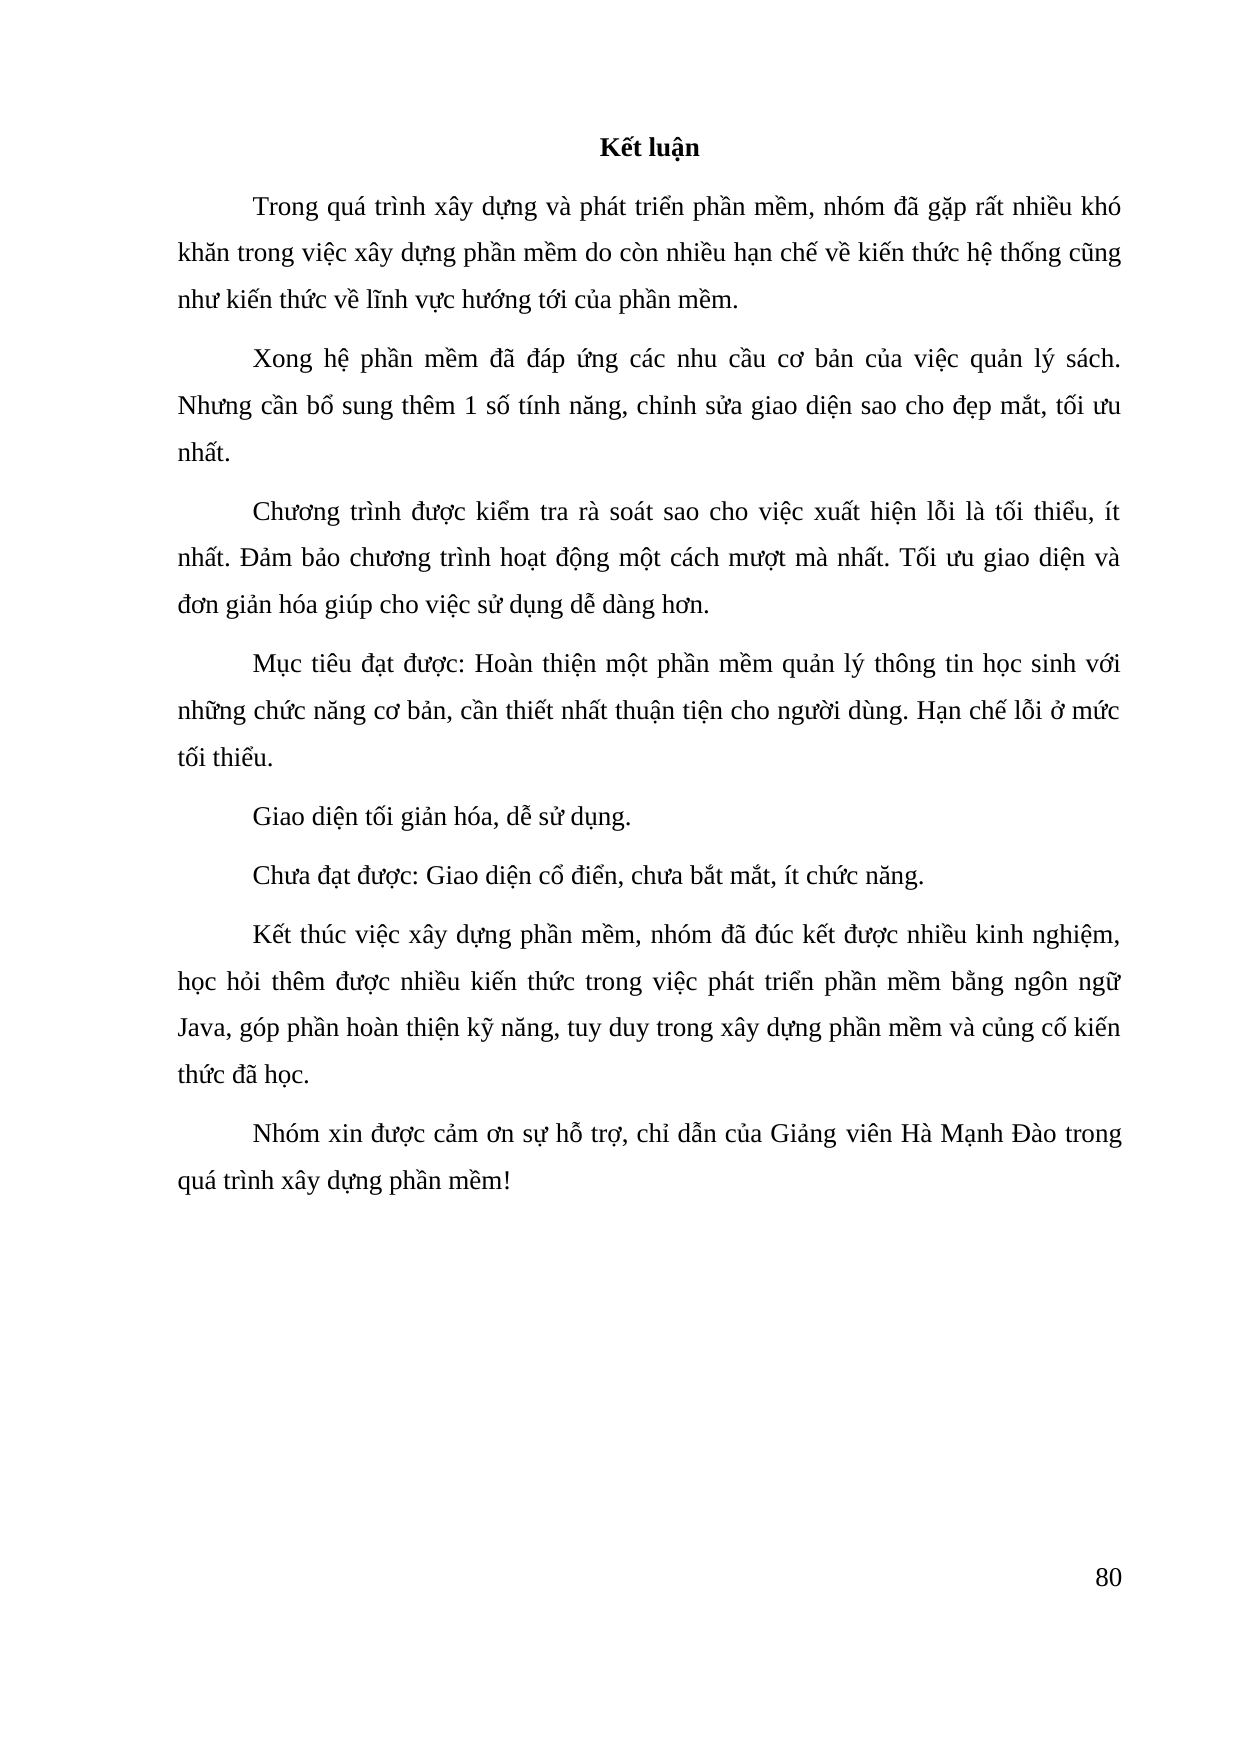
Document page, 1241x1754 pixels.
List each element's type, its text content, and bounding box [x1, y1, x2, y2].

text Xong hệ phần mềm đã đáp ứng các nhu cầu cơ bản của việc quản lý sách. Nhưng cần bổ sung thêm 1 số tính năng, chỉnh sửa giao diện sao cho đẹp mắt, tối ưu nhất. [177, 342, 1122, 467]
text Kết thúc việc xây dựng phần mềm, nhóm đã đúc kết được nhiều kinh nghiệm, học hỏi thêm được nhiều kiến thức trong việc phát triển phần mềm bằng ngôn ngữ Java, góp phần hoàn thiện kỹ năng, tuy duy trong xây dựng phần mềm và củng cố kiến thức đã học. [177, 918, 1122, 1089]
text Chương trình được kiểm tra rà soát sao cho việc xuất hiện lỗi là tối thiểu, ít nhất. Đảm bảo chương trình hoạt động một cách mượt mà nhất. Tối ưu giao diện và đơn giản hóa giúp cho việc sử dụng dễ dàng hơn. [177, 495, 1122, 619]
text Chưa đạt được: Giao diện cổ điển, chưa bắt mắt, ít chức năng. [177, 859, 1122, 890]
text Giao diện tối giản hóa, dễ sử dụng. [177, 800, 1122, 831]
text Mục tiêu đạt được: Hoàn thiện một phần mềm quản lý thông tin học sinh với những chức năng cơ bản, cần thiết nhất thuận tiện cho người dùng. Hạn chế lỗi ở mức tối thiểu. [177, 647, 1122, 772]
text Nhóm xin được cảm ơn sự hỗ trợ, chỉ dẫn của Giảng viên Hà Mạnh Đào trong quá trình xây dựng phần mềm! [177, 1117, 1122, 1195]
text Trong quá trình xây dựng và phát triển phần mềm, nhóm đã gặp rất nhiều khó khăn trong việc xây dựng phần mềm do còn nhiều hạn chế về kiến thức hệ thống cũng như kiến thức về lĩnh vực hướng tới của phần mềm. [177, 190, 1122, 314]
text Kết luận [177, 131, 1122, 162]
